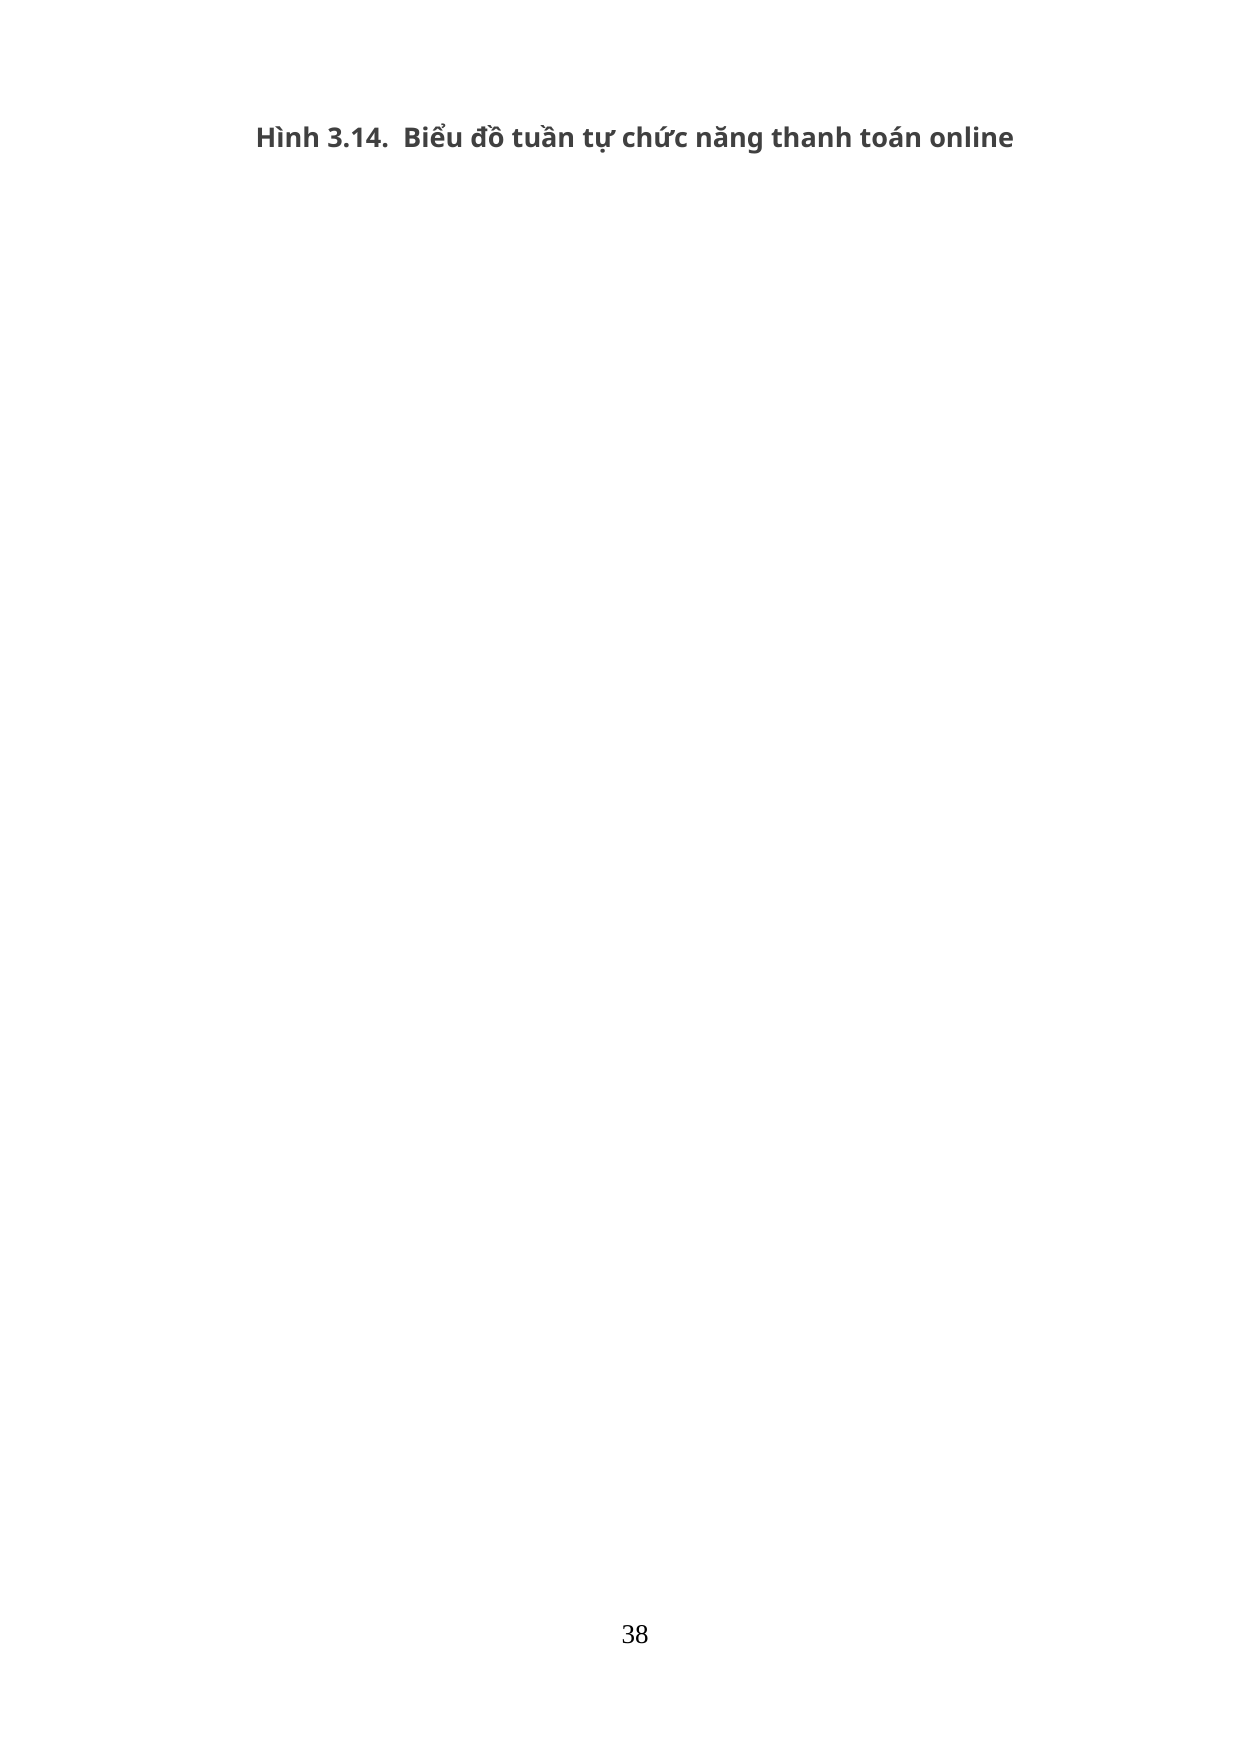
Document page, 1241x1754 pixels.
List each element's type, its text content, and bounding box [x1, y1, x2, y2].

text Hình 3.14. Biểu đồ tuần tự chức năng thanh toán online [148, 118, 1122, 155]
